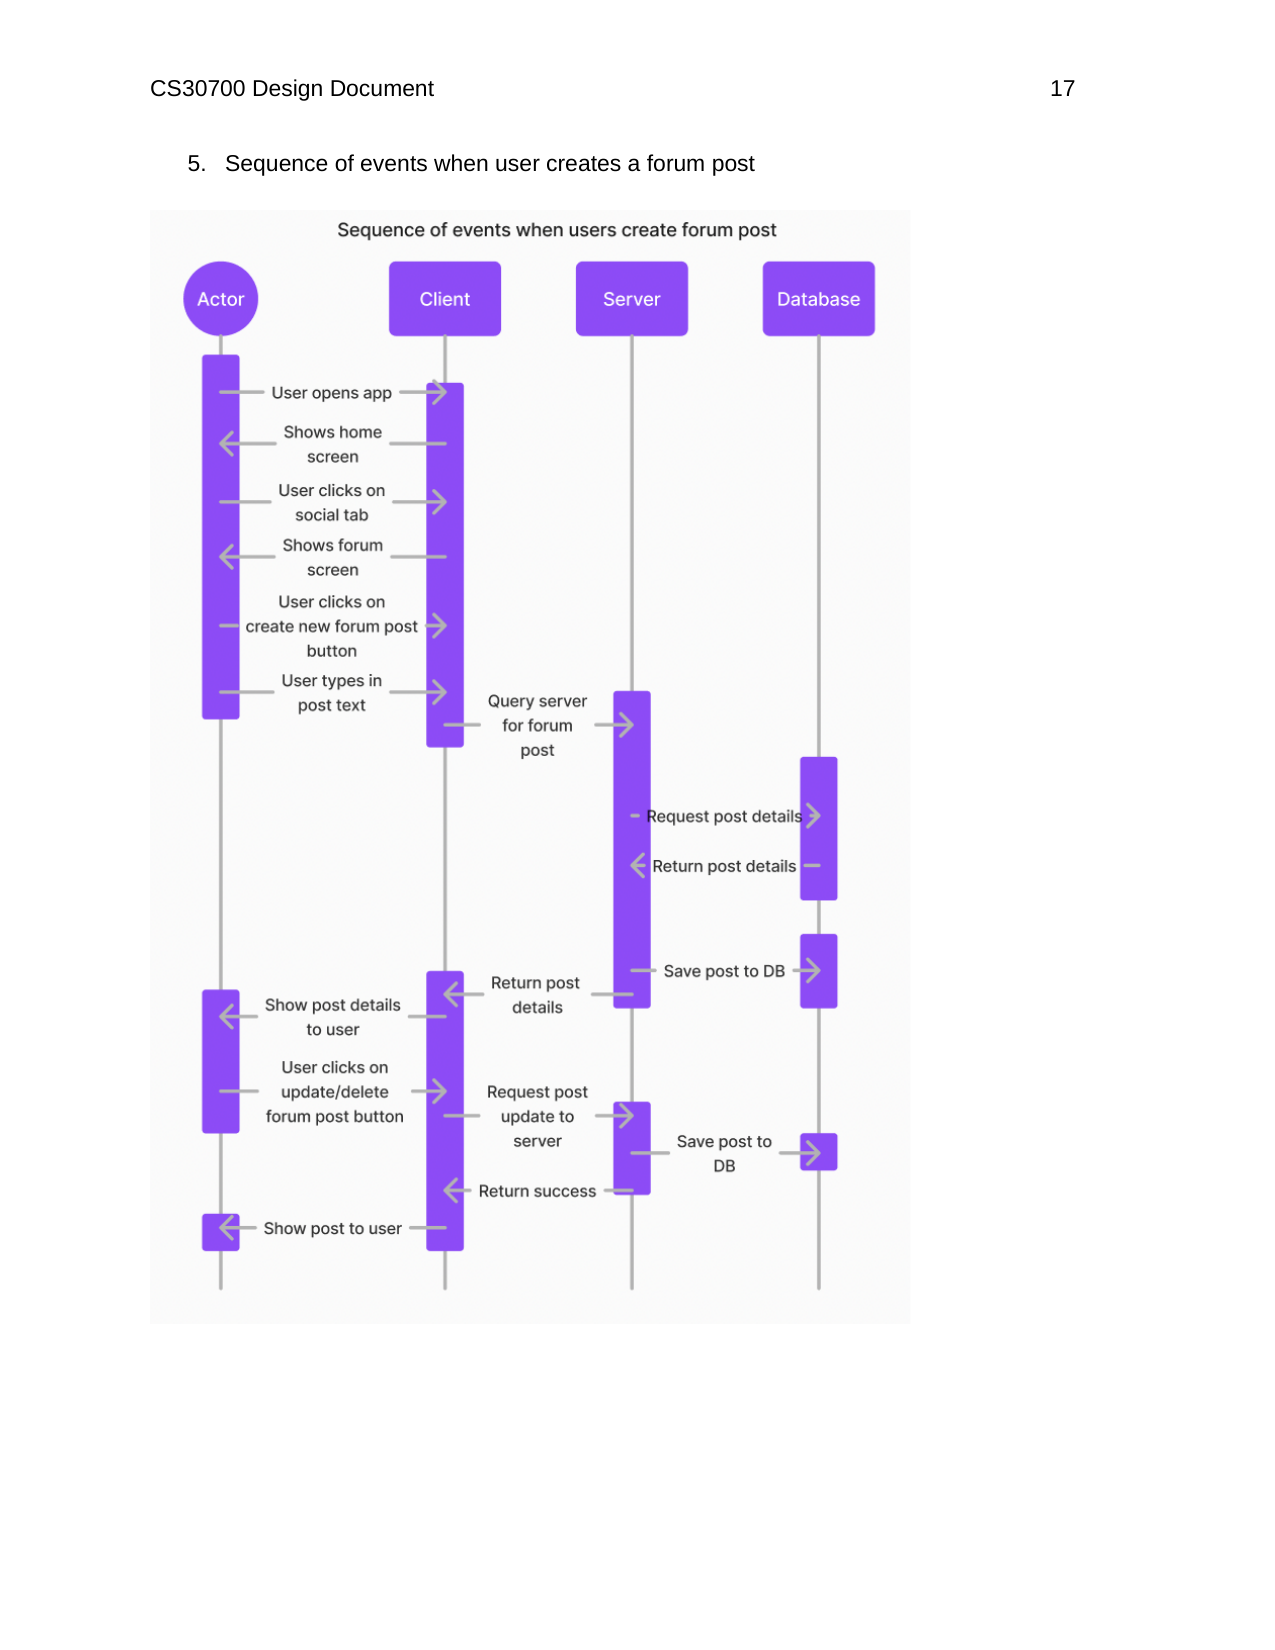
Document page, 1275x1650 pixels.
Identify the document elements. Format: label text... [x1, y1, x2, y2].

list Sequence of events when user creates a forum post [187, 150, 1125, 176]
picture [150, 210, 911, 1324]
